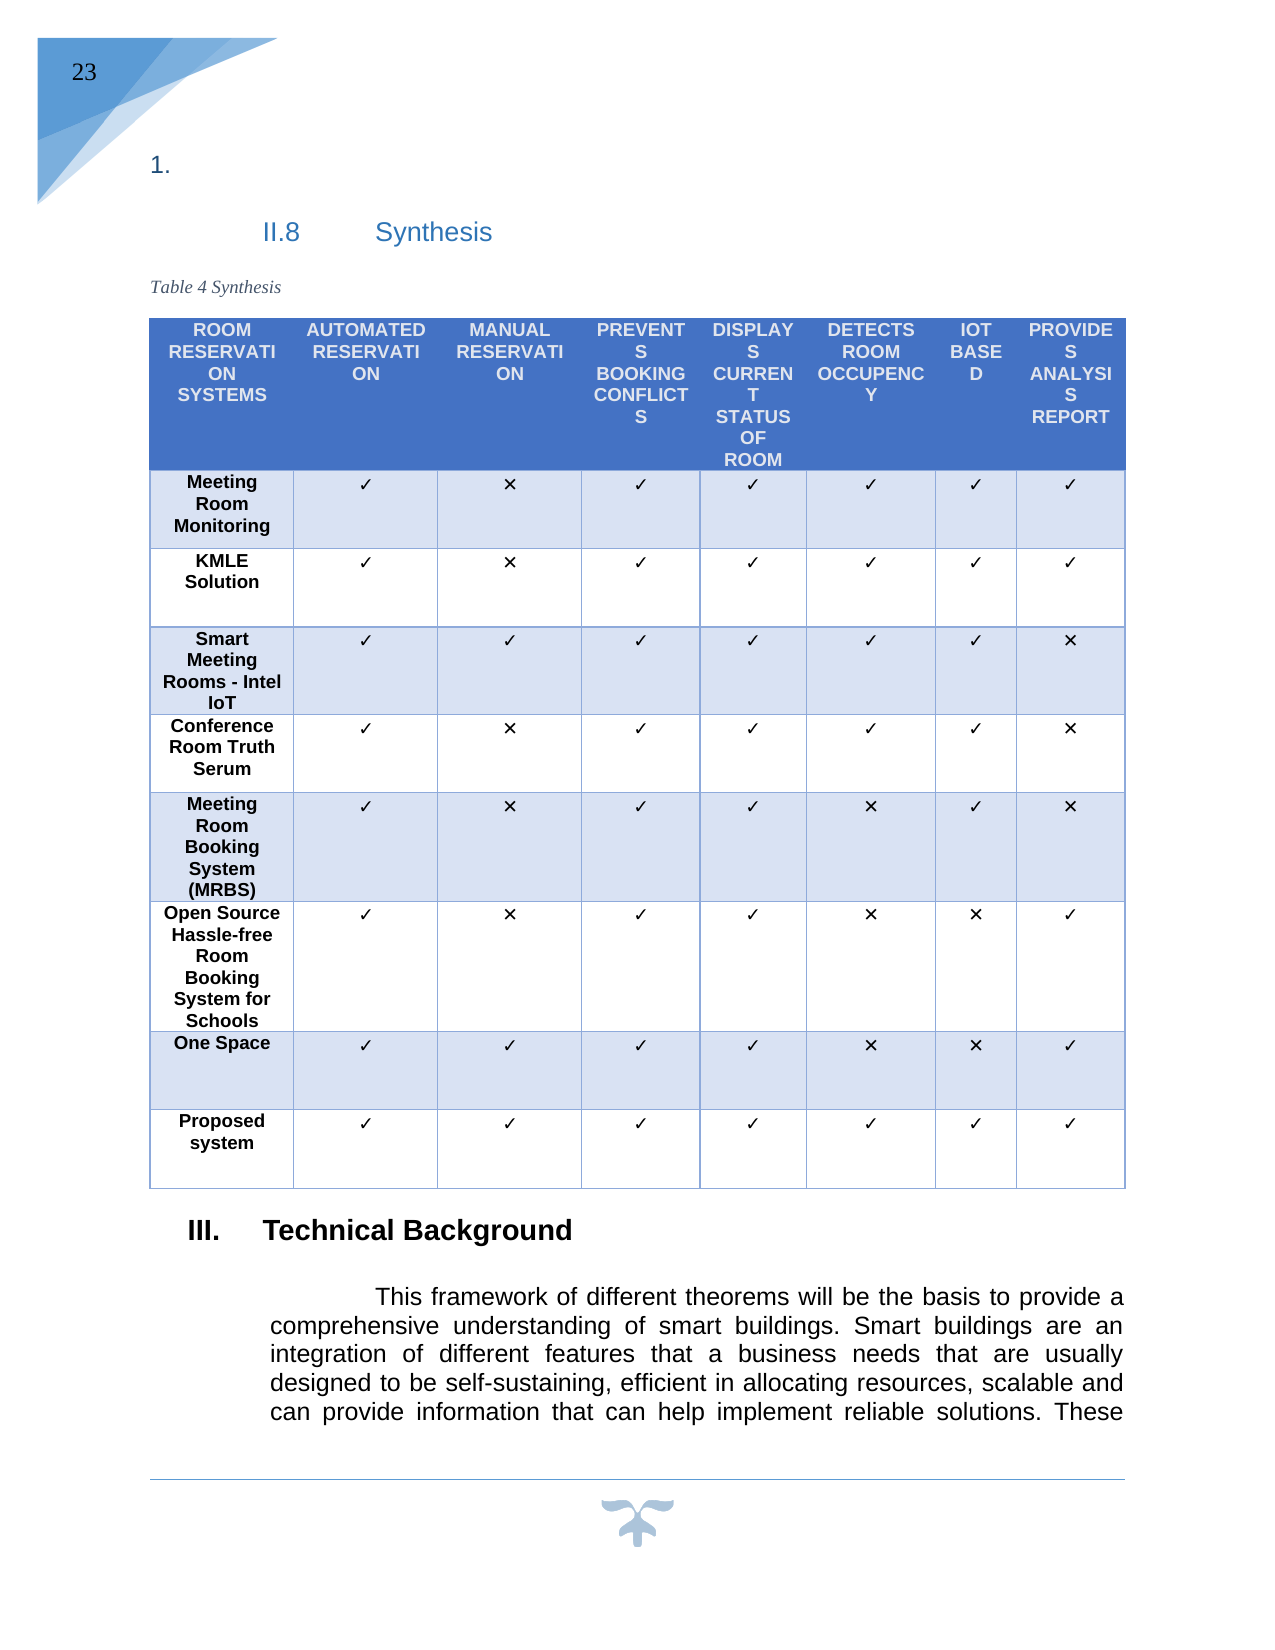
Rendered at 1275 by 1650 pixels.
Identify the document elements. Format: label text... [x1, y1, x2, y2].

table_cell ✕ [1017, 793, 1124, 901]
table_cell ✓ [582, 628, 699, 714]
table_header PROVIDES ANALYSIS REPORT [1017, 319, 1124, 470]
table_cell ✓ [294, 549, 437, 626]
table_cell ✓ [294, 1032, 437, 1109]
table_cell ✕ [807, 1032, 935, 1109]
table_cell ✓ [294, 628, 437, 714]
table_cell ✓ [1017, 902, 1124, 1031]
table_cell ✓ [701, 715, 806, 792]
table_cell ✓ [807, 549, 935, 626]
table_cell ✓ [294, 1110, 437, 1187]
table_cell ✓ [294, 471, 437, 548]
table_cell ✓ [582, 902, 699, 1031]
table_cell ✓ [936, 793, 1016, 901]
picture [37, 37, 279, 206]
table_header MANUAL RESERVATION [438, 319, 581, 470]
table_cell Open Source Hassle-free Room Booking System for Schools [151, 902, 293, 1031]
table_cell ✓ [701, 793, 806, 901]
table_header PREVENTS BOOKING CONFLICTS [582, 319, 699, 470]
table_cell ✓ [936, 471, 1016, 548]
table_cell ✓ [807, 471, 935, 548]
table_header ROOM RESERVATION SYSTEMS [151, 319, 293, 470]
table_cell ✓ [701, 628, 806, 714]
table_cell ✓ [438, 1110, 581, 1187]
table_cell ✕ [438, 793, 581, 901]
table_cell ✓ [701, 902, 806, 1031]
table_cell ✓ [807, 715, 935, 792]
text Table 4 Synthesis [150, 276, 1125, 297]
table_cell ✓ [1017, 1110, 1124, 1187]
table_cell ✓ [582, 471, 699, 548]
table_cell ✓ [701, 471, 806, 548]
table_cell ✓ [936, 549, 1016, 626]
table_cell ✓ [294, 793, 437, 901]
table_cell ✕ [438, 715, 581, 792]
table_header IOT BASED [936, 319, 1016, 470]
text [270, 1282, 1125, 1426]
table_cell ✓ [1017, 549, 1124, 626]
table_cell ✕ [936, 902, 1016, 1031]
table_cell ✓ [936, 1110, 1016, 1187]
table_cell ✓ [807, 628, 935, 714]
table_cell ✓ [936, 715, 1016, 792]
subtitle Technical Background [187, 1213, 1125, 1247]
table_cell ✓ [438, 1032, 581, 1109]
table_cell ✓ [294, 902, 437, 1031]
table_cell ✕ [807, 793, 935, 901]
table_cell Meeting Room Booking System (MRBS) [151, 793, 293, 901]
table_cell Smart Meeting Rooms - Intel IoT [151, 628, 293, 714]
table_cell ✓ [701, 549, 806, 626]
table_cell KMLE Solution [151, 549, 293, 626]
table_header DETECTS ROOM OCCUPENCY [807, 319, 935, 470]
table_cell ✓ [701, 1110, 806, 1187]
table_cell ✓ [582, 549, 699, 626]
table_cell ✕ [438, 902, 581, 1031]
table_cell ✓ [582, 793, 699, 901]
table_cell ✓ [936, 628, 1016, 714]
table_cell ✓ [582, 715, 699, 792]
subtitle Synthesis [262, 216, 1125, 247]
table_cell Proposed system [151, 1110, 293, 1187]
table_header AUTOMATED RESERVATION [294, 319, 437, 470]
table_cell ✓ [807, 1110, 935, 1187]
table_cell ✓ [438, 628, 581, 714]
table_cell ✕ [1017, 628, 1124, 714]
table_header DISPLAYS CURRENT STATUS OF ROOM [701, 319, 806, 470]
table_cell ✓ [1017, 1032, 1124, 1109]
table_cell Conference Room Truth Serum [151, 715, 293, 792]
table_cell ✓ [582, 1110, 699, 1187]
table_cell ✕ [1017, 715, 1124, 792]
table_cell ✕ [807, 902, 935, 1031]
table_cell ✓ [701, 1032, 806, 1109]
table_cell ✕ [438, 549, 581, 626]
table_cell ✕ [438, 471, 581, 548]
table_cell ✓ [582, 1032, 699, 1109]
table_cell One Space [151, 1032, 293, 1109]
table_cell ✕ [936, 1032, 1016, 1109]
table_cell Meeting Room Monitoring [151, 471, 293, 548]
table_cell ✓ [294, 715, 437, 792]
table_cell ✓ [1017, 471, 1124, 548]
